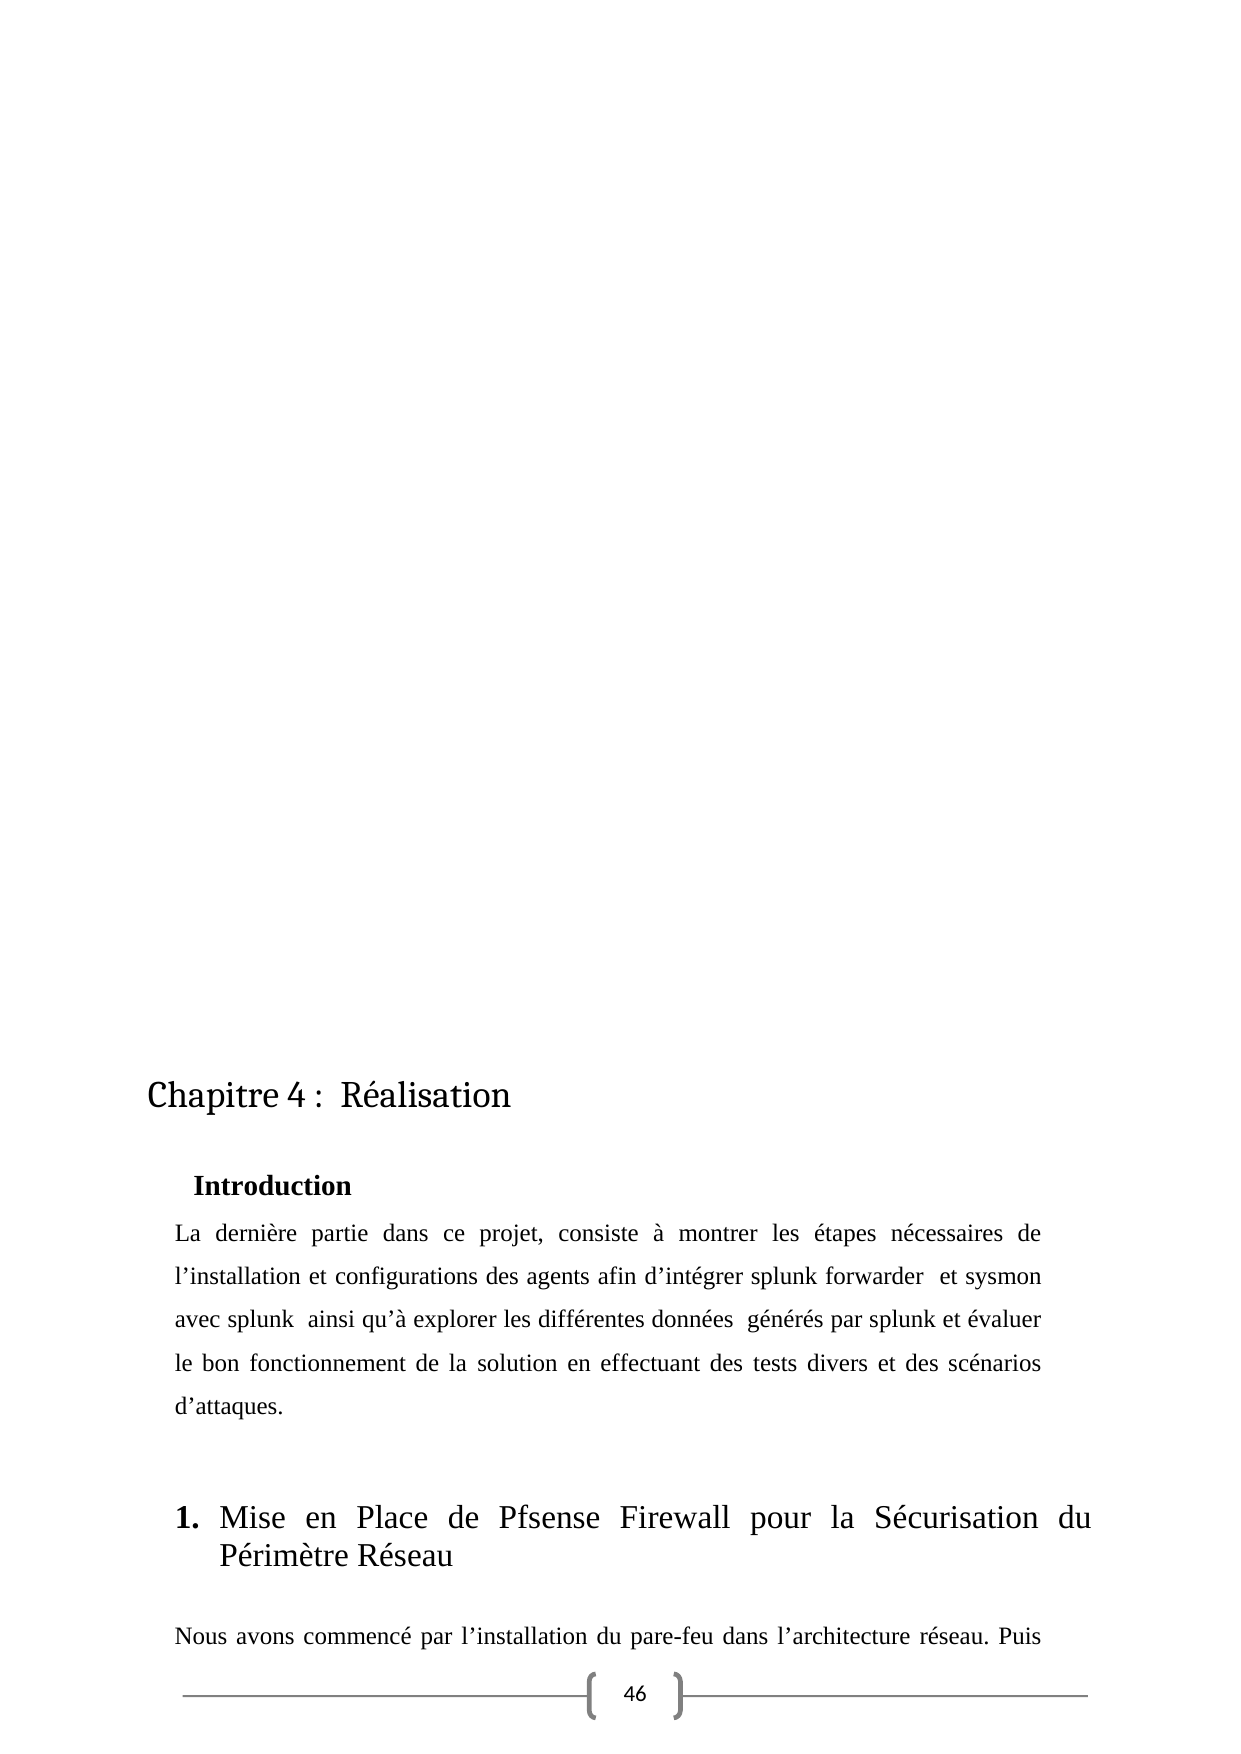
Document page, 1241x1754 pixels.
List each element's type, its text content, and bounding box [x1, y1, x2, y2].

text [174, 1621, 1042, 1650]
subtitle Introduction [193, 1168, 1093, 1202]
subtitle Chapitre 4 : Réalisation [148, 1074, 1068, 1117]
subtitle Mise en Place de Pfsense Firewall pour la Sécurisation du Périmètre Réseau [174, 1497, 1093, 1574]
text La dernière partie dans ce projet, consiste à montrer les étapes nécessaires de l’installation et configurations des agents afin d’intégrer splunk forwarder et sysmon avec splunk ainsi qu’à explorer les différentes données générés par splunk et évaluer le bon fonctionnement de la solution en effectuant des tests divers et des scénarios d’attaques. [174, 1218, 1042, 1419]
